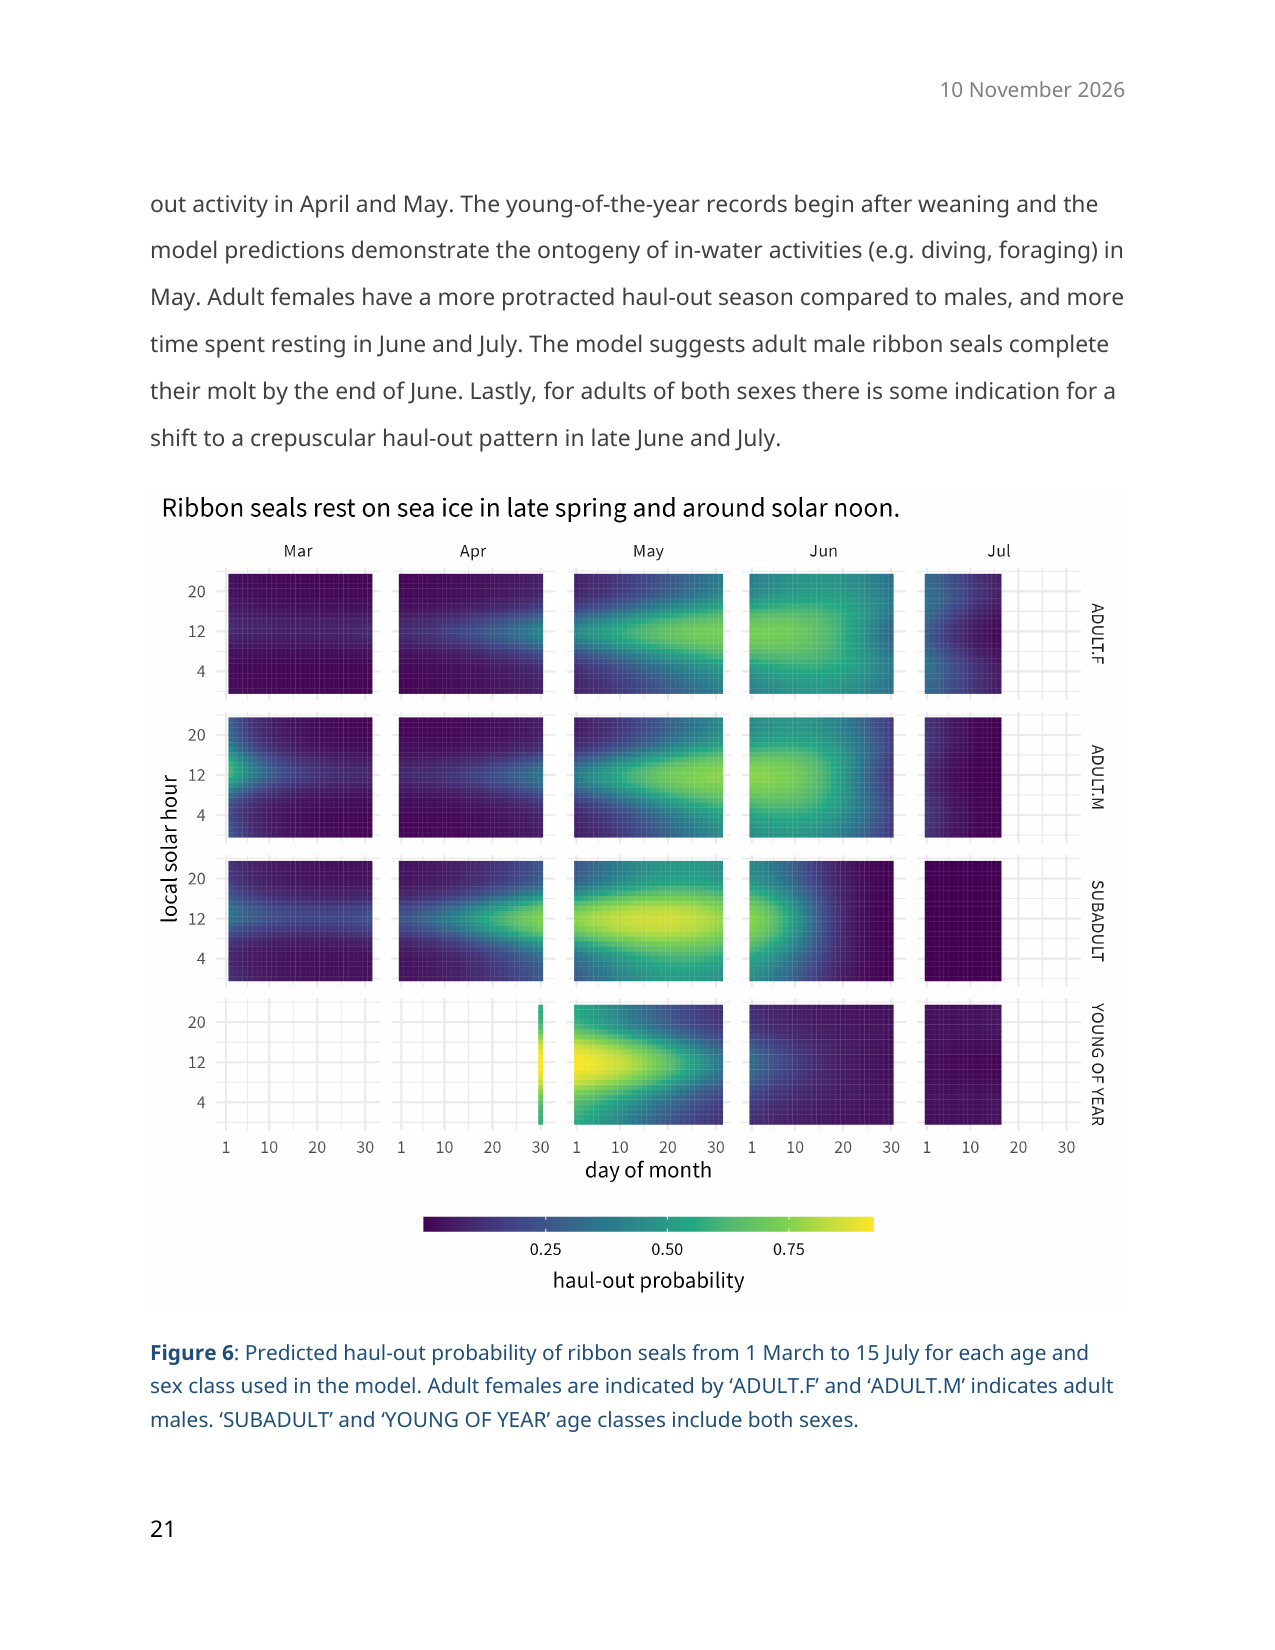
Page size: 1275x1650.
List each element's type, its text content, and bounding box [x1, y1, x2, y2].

text Figure : Predicted haul-out probability of ribbon seals from 1 March to 15 July for each age and sex class used in the model. Adult females are indicated by ‘ADULT.F’ and ‘ADULT.M’ indicates adult males. ‘SUBADULT’ and ‘YOUNG OF YEAR’ age classes include both sexes. [150, 1333, 1125, 1433]
picture [150, 487, 1125, 1313]
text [150, 187, 1125, 453]
